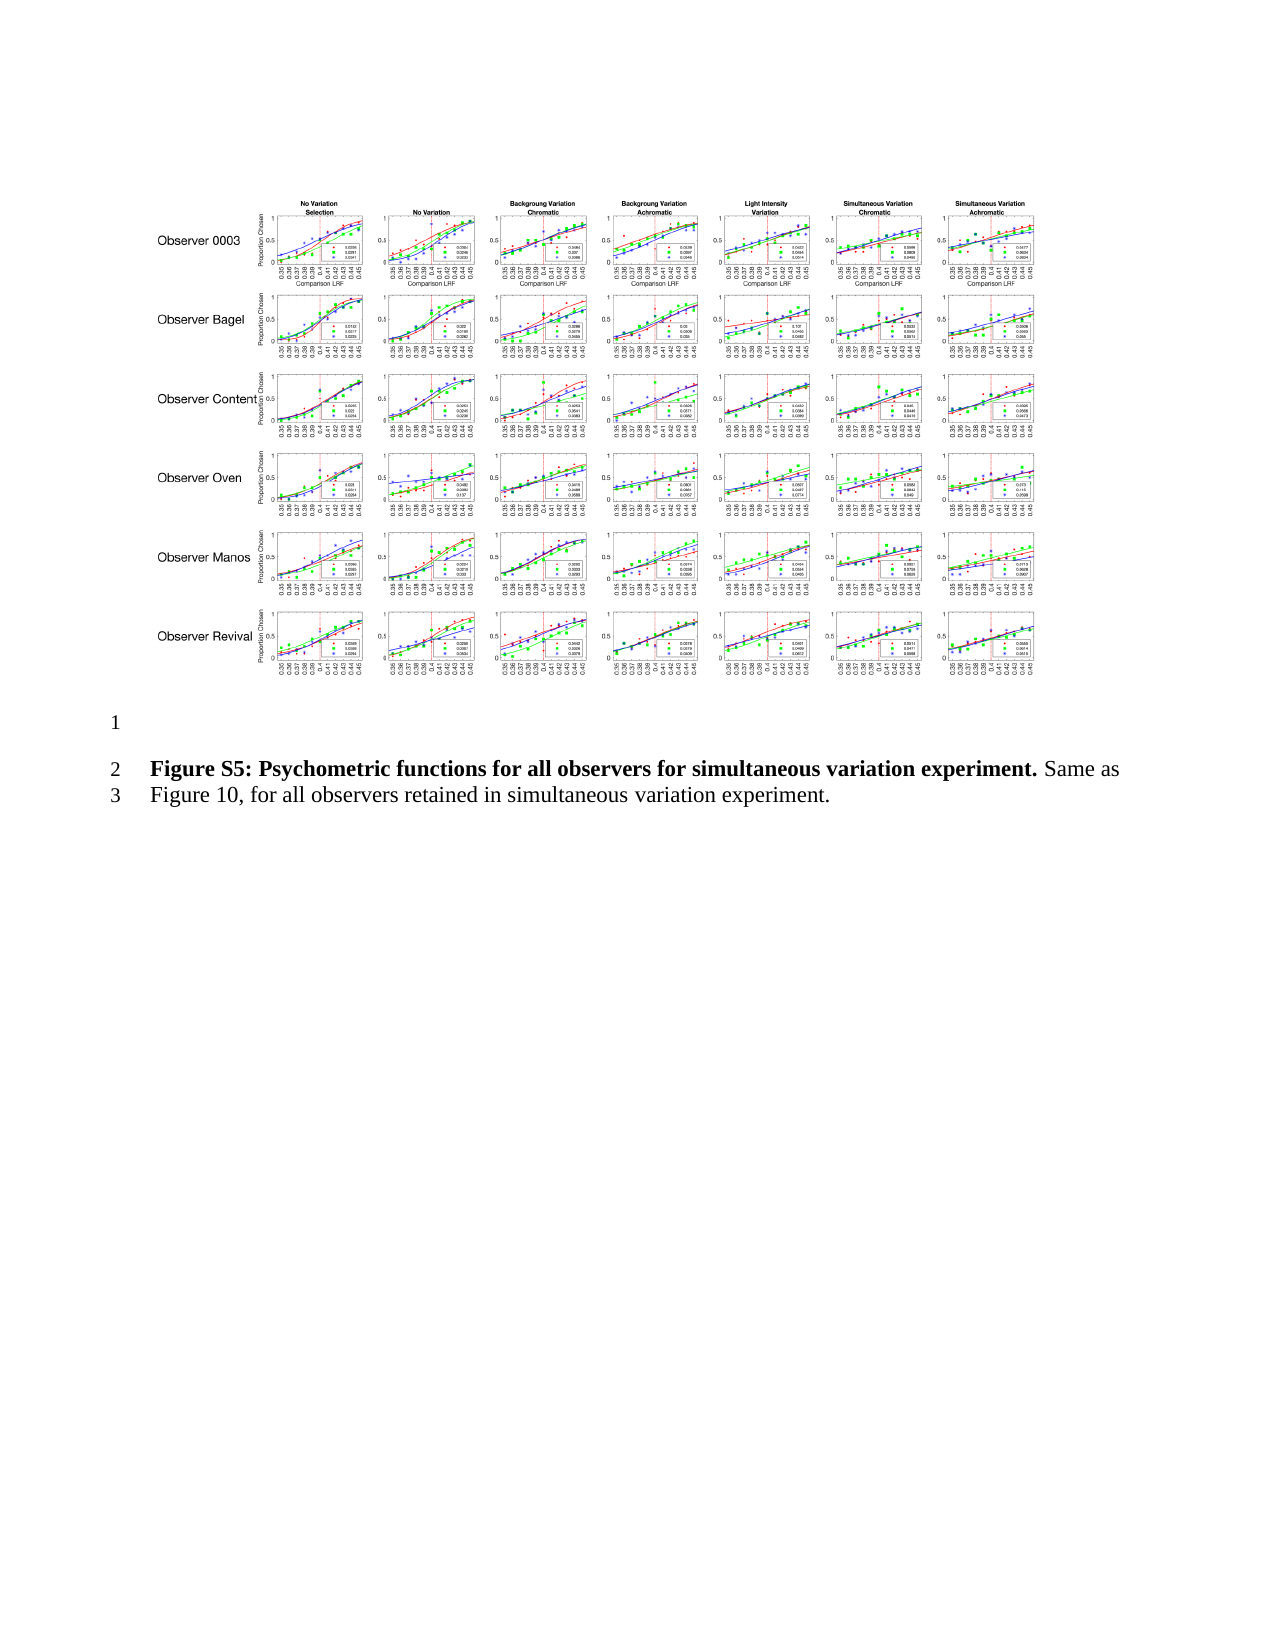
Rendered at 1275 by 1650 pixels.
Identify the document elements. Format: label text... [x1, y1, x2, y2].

text Figure S5: Psychometric functions for all observers for simultaneous variation experiment. Same as Figure 10, for all observers retained in simultaneous variation experiment. [150, 754, 1125, 807]
